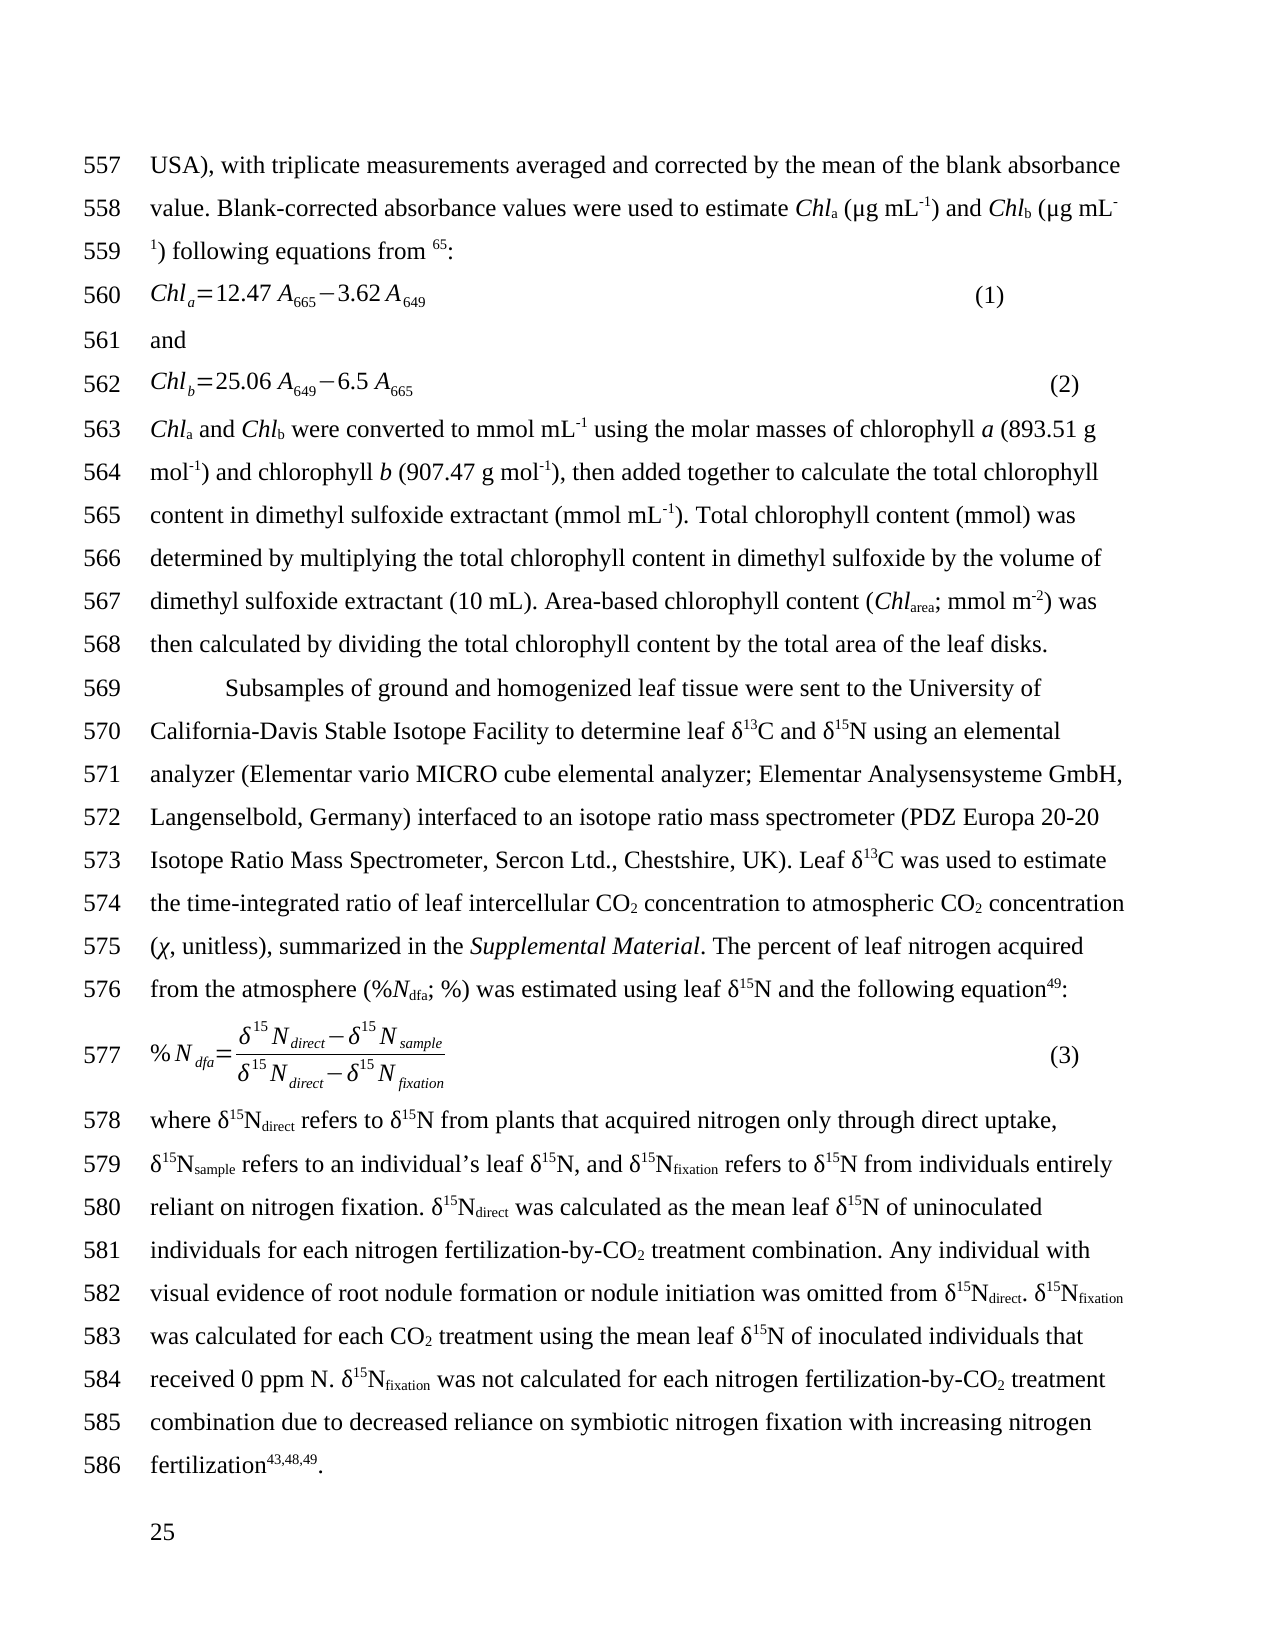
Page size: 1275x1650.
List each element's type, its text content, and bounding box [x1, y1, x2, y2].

text and [150, 325, 1125, 354]
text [150, 150, 1125, 265]
text (2) [150, 368, 1125, 399]
text (3) [150, 1018, 1125, 1091]
text Subsamples of ground and homogenized leaf tissue were sent to the University of California-Davis Stable Isotope Facility to determine leaf δ13C and δ15N using an elemental analyzer (Elementar vario MICRO cube elemental analyzer; Elementar Analysensysteme GmbH, Langenselbold, Germany) interfaced to an isotope ratio mass spectrometer (PDZ Europa 20-20 Isotope Ratio Mass Spectrometer, Sercon Ltd., Chestshire, UK). Leaf δ13C was used to estimate the time-integrated ratio of leaf intercellular CO2 concentration to atmospheric CO2 concentration (χ, unitless), summarized in the Supplemental Material. The percent of leaf nitrogen acquired from the atmosphere (%Ndfa; %) was estimated using leaf δ15N and the following equation49: [150, 673, 1125, 1003]
text Chla and Chlb were converted to mmol mL-1 using the molar masses of chlorophyll a (893.51 g mol-1) and chlorophyll b (907.47 g mol-1), then added together to calculate the total chlorophyll content in dimethyl sulfoxide extractant (mmol mL-1). Total chlorophyll content (mmol) was determined by multiplying the total chlorophyll content in dimethyl sulfoxide by the volume of dimethyl sulfoxide extractant (10 mL). Area-based chlorophyll content (Chlarea; mmol m-2) was then calculated by dividing the total chlorophyll content by the total area of the leaf disks. [150, 414, 1125, 658]
text where δ15Ndirect refers to δ15N from plants that acquired nitrogen only through direct uptake, δ15Nsample refers to an individual’s leaf δ15N, and δ15Nfixation refers to δ15N from individuals entirely reliant on nitrogen fixation. δ15Ndirect was calculated as the mean leaf δ15N of uninoculated individuals for each nitrogen fertilization-by-CO2 treatment combination. Any individual with visual evidence of root nodule formation or nodule initiation was omitted from δ15Ndirect. δ15Nfixation was calculated for each CO2 treatment using the mean leaf δ15N of inoculated individuals that received 0 ppm N. δ15Nfixation was not calculated for each nitrogen fertilization-by-CO2 treatment combination due to decreased reliance on symbiotic nitrogen fixation with increasing nitrogen fertilization43,48,49. [150, 1106, 1125, 1479]
text (1) [150, 279, 1125, 311]
